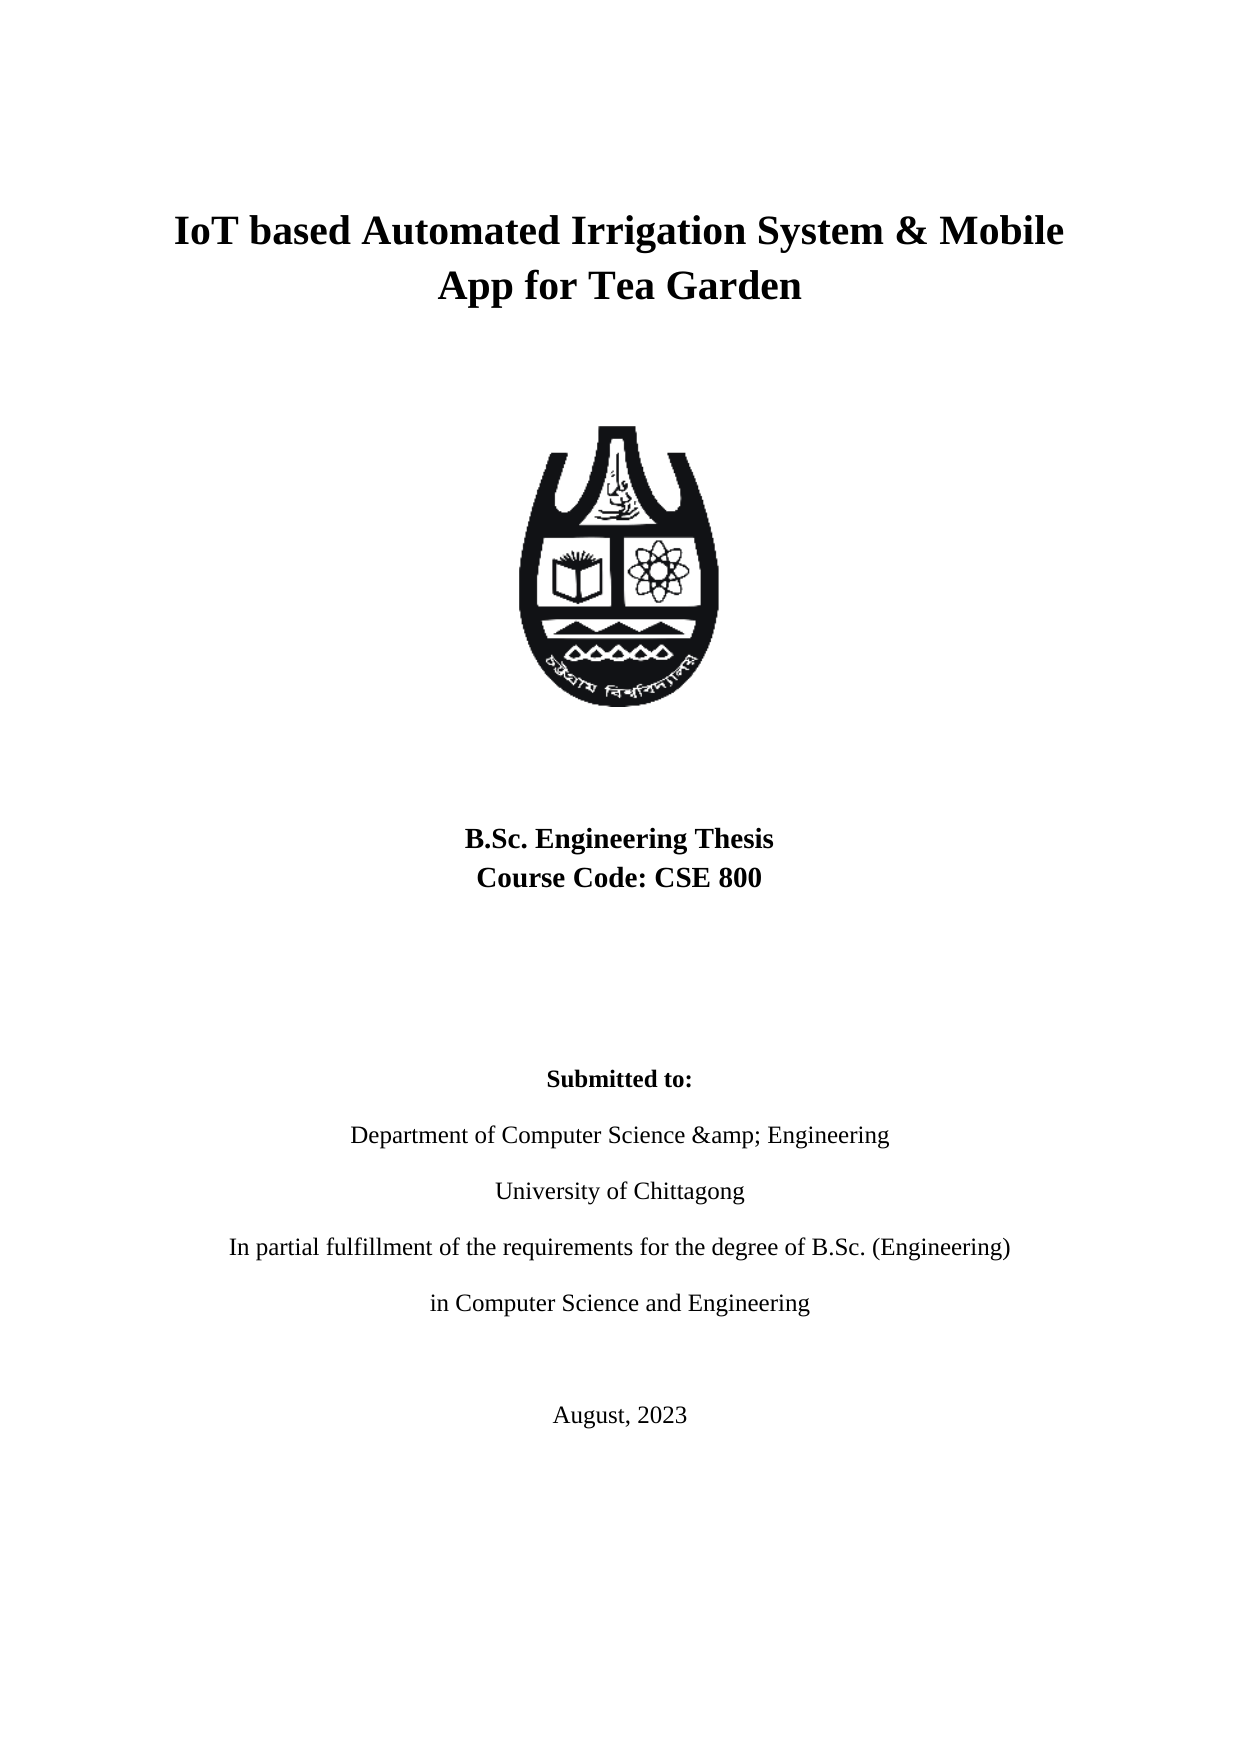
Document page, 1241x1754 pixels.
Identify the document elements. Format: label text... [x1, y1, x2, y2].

picture [518, 425, 720, 707]
text B.Sc. Engineering Thesis [144, 821, 1094, 855]
text in Computer Science and Engineering [145, 1288, 1094, 1317]
text In partial fulfillment of the requirements for the degree of B.Sc. (Engineering) [145, 1232, 1094, 1261]
text IoT based Automated Irrigation System & Mobile App for Tea Garden [144, 205, 1094, 308]
text Course Code: CSE 800 [144, 860, 1094, 893]
text Department of Computer Science &amp; Engineering [145, 1120, 1094, 1149]
text Submitted to: [145, 1064, 1094, 1093]
text August, 2023 [145, 1400, 1094, 1429]
text University of Chittagong [145, 1176, 1094, 1205]
